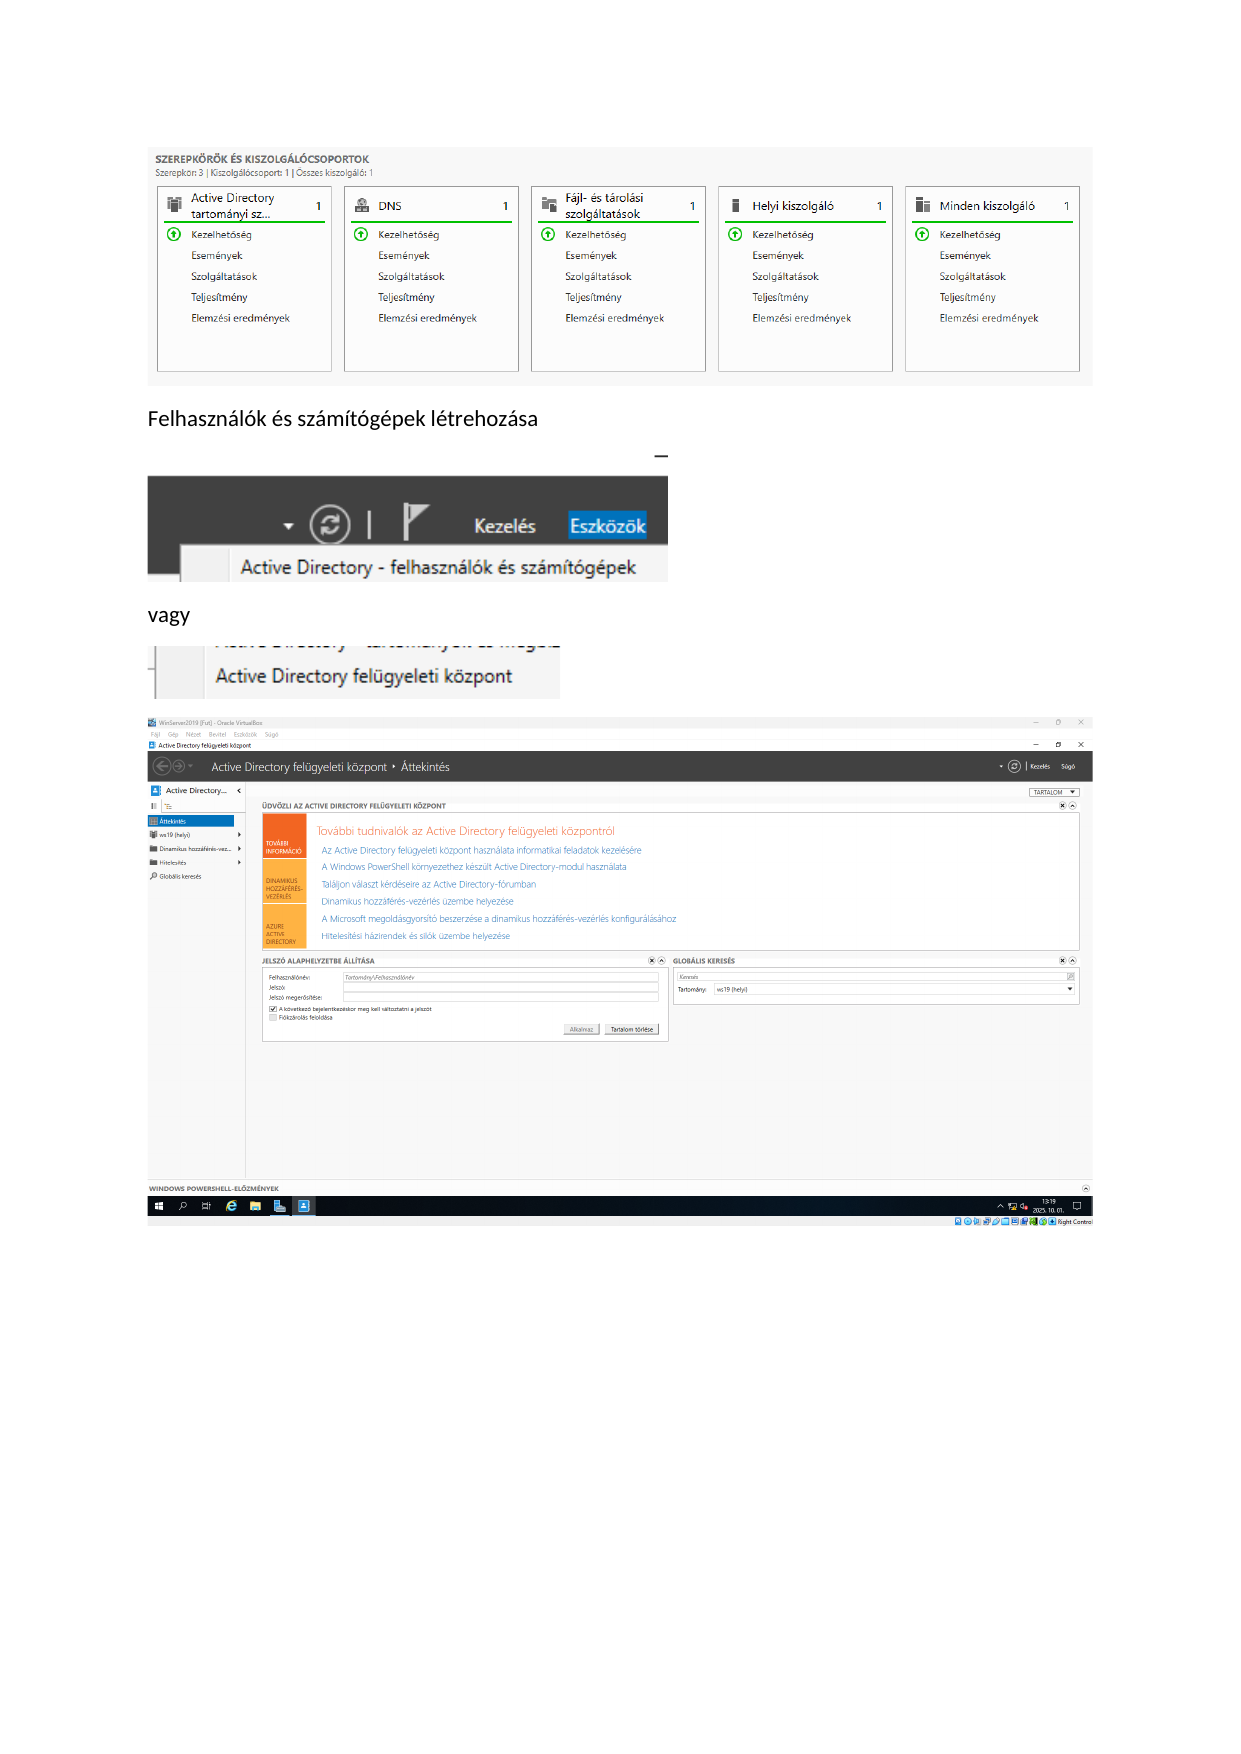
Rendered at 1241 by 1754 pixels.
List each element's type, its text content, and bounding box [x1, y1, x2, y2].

picture [147, 451, 668, 582]
picture [147, 717, 1093, 1226]
picture [147, 147, 1093, 386]
text Felhasználók és számítógépek létrehozása [148, 404, 1093, 433]
picture [147, 646, 561, 699]
text vagy [148, 600, 1093, 628]
